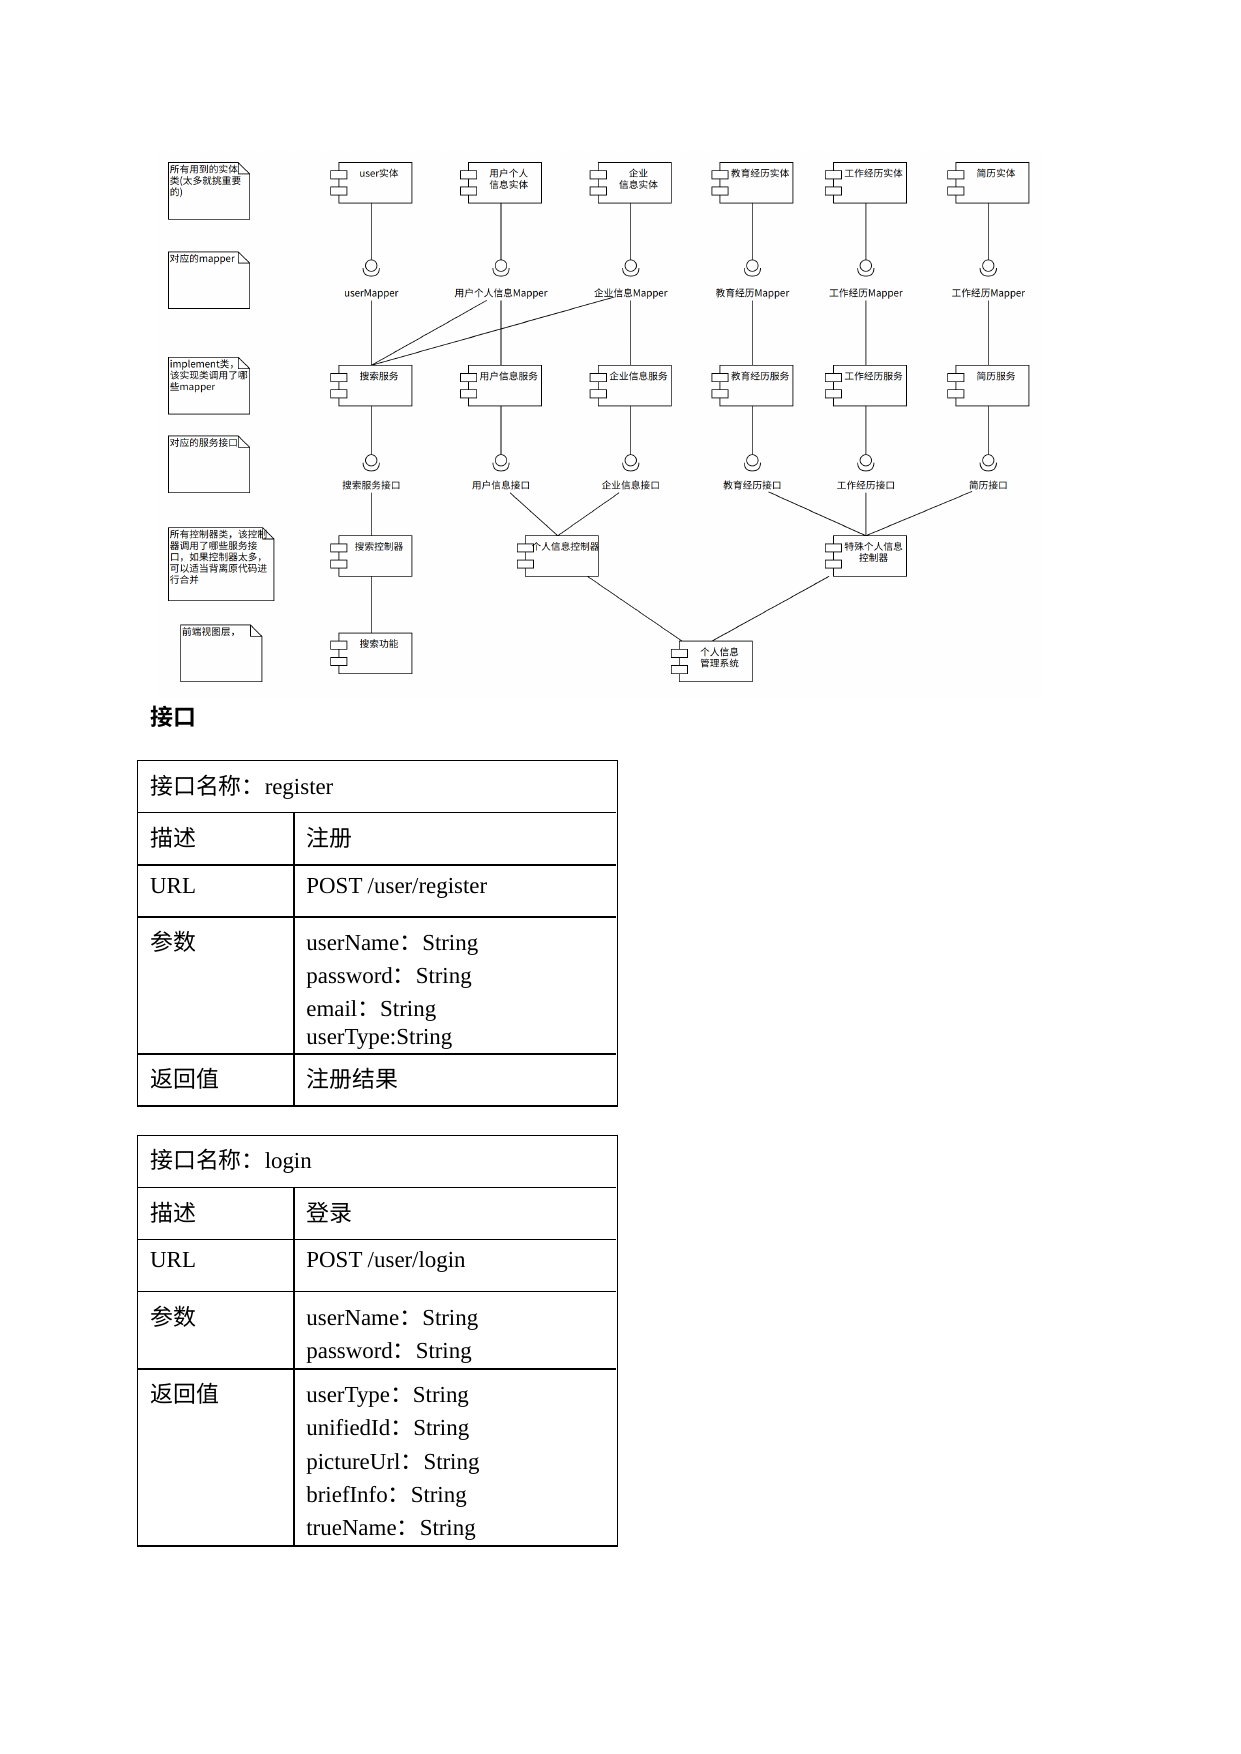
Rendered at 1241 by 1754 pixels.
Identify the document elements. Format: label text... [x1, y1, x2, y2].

table_header 接口名称：register [138, 761, 617, 812]
table_cell userName：String password：String [295, 1291, 617, 1368]
table_cell URL [138, 866, 293, 916]
text 接口 [150, 698, 1090, 732]
table_cell 返回值 [138, 1055, 293, 1105]
table_cell userName：String password：String email：String userType:String [295, 916, 617, 1053]
table_cell 描述 [138, 813, 293, 864]
table_cell POST /user/login [295, 1239, 617, 1291]
table_cell URL [138, 1240, 293, 1291]
table_cell POST /user/register [295, 864, 617, 916]
picture [155, 150, 1042, 699]
table_cell 登录 [295, 1187, 617, 1239]
table_cell 参数 [138, 1292, 293, 1368]
table_header 接口名称：login [138, 1136, 617, 1187]
table_cell 返回值 [138, 1370, 293, 1545]
table_cell 注册 [295, 812, 617, 864]
table_cell userType：String unifiedId：String pictureUrl：String briefInfo：String trueName：String [295, 1368, 617, 1545]
table_cell 注册结果 [295, 1053, 617, 1105]
table_cell 参数 [138, 918, 293, 1053]
table_cell 描述 [138, 1188, 293, 1239]
